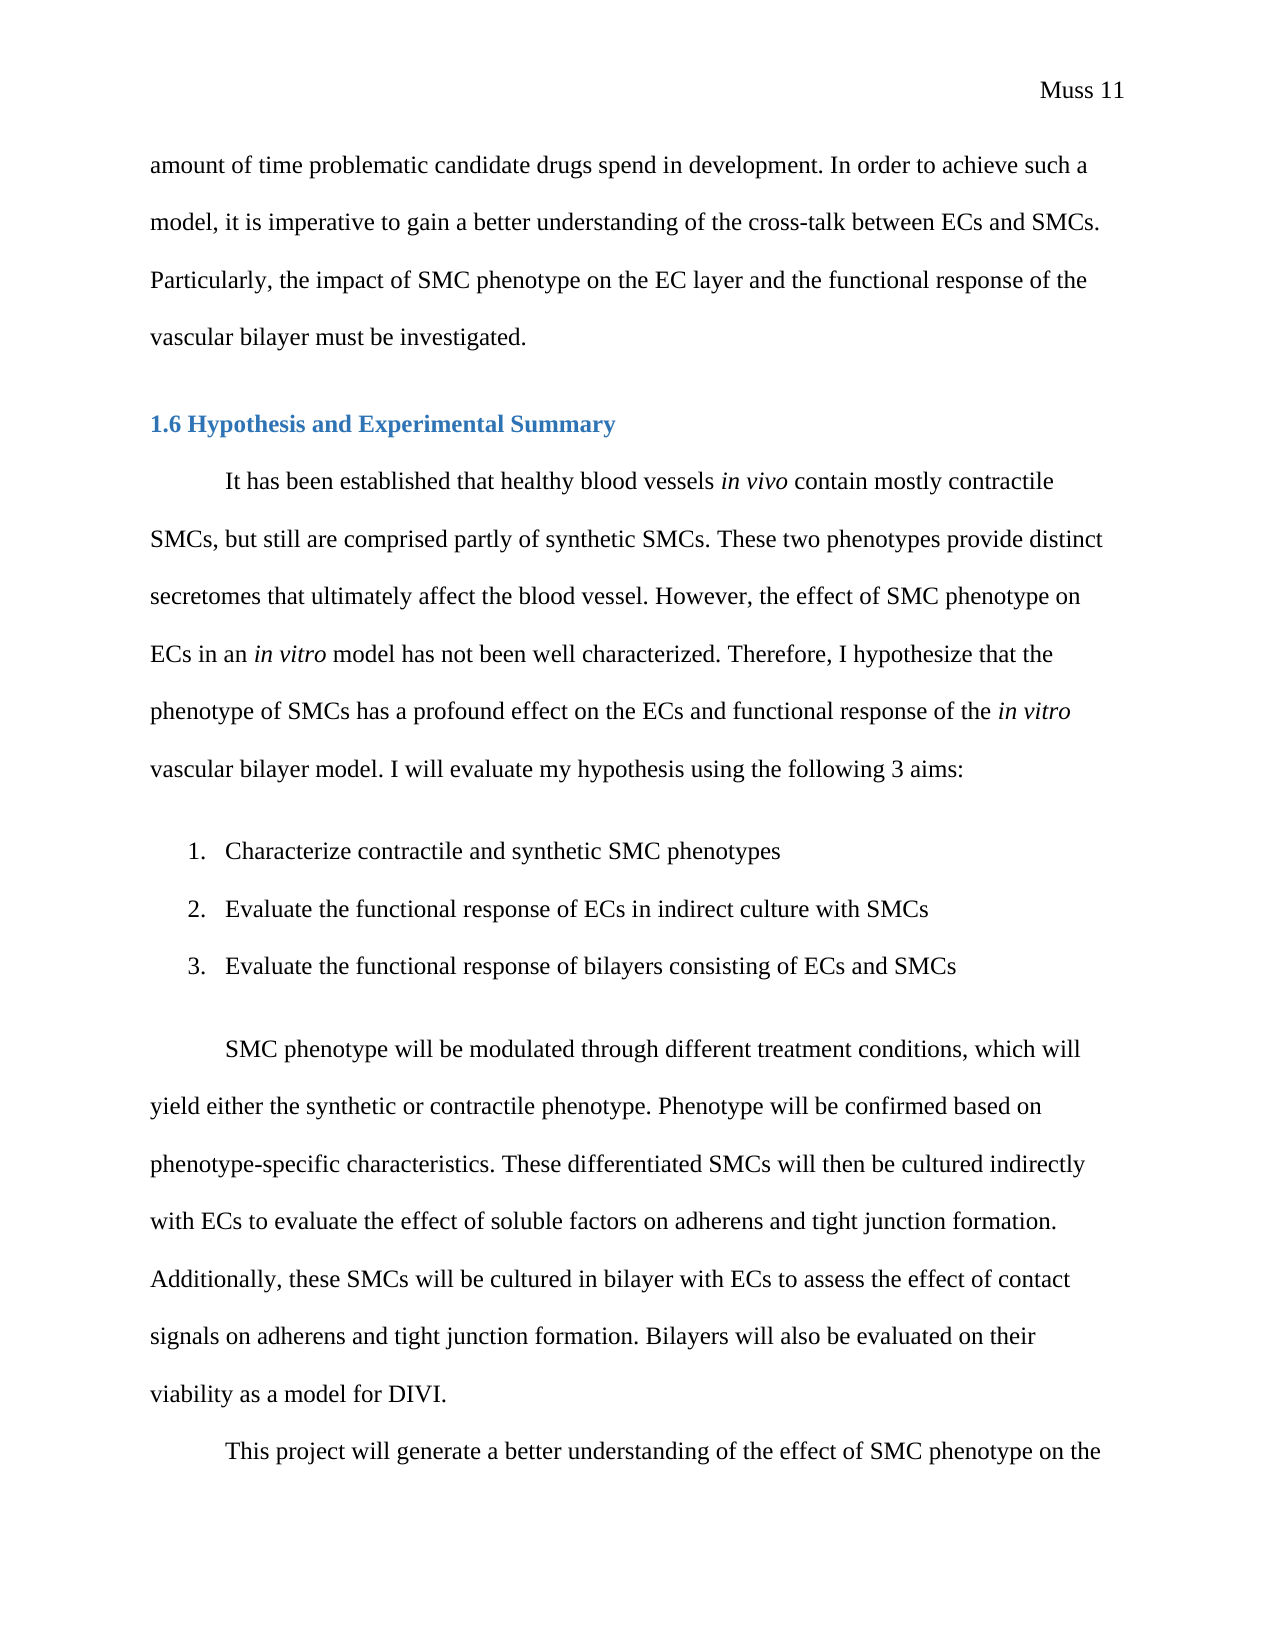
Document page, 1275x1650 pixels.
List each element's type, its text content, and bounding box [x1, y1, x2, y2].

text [150, 1436, 1125, 1465]
text 1.6 Hypothesis and Experimental Summary [150, 409, 1125, 438]
text It has been established that healthy blood vessels in vivo contain mostly contractile SMCs, but still are comprised partly of synthetic SMCs. These two phenotypes provide distinct secretomes that ultimately affect the blood vessel. However, the effect of SMC phenotype on ECs in an in vitro model has not been well characterized. Therefore, I hypothesize that the phenotype of SMCs has a profound effect on the ECs and functional response of the in vitro vascular bilayer model. I will evaluate my hypothesis using the following 3 aims: [150, 466, 1125, 783]
list Evaluate the functional response of bilayers consisting of ECs and SMCs [187, 951, 1125, 980]
list Evaluate the functional response of ECs in indirect culture with SMCs [187, 894, 1125, 923]
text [150, 150, 1125, 351]
list Characterize contractile and synthetic SMC phenotypes [187, 836, 1125, 865]
text SMC phenotype will be modulated through different treatment conditions, which will yield either the synthetic or contractile phenotype. Phenotype will be confirmed based on phenotype-specific characteristics. These differentiated SMCs will then be cultured indirectly with ECs to evaluate the effect of soluble factors on adherens and tight junction formation. Additionally, these SMCs will be cultured in bilayer with ECs to assess the effect of contact signals on adherens and tight junction formation. Bilayers will also be evaluated on their viability as a model for DIVI. [150, 1034, 1125, 1408]
